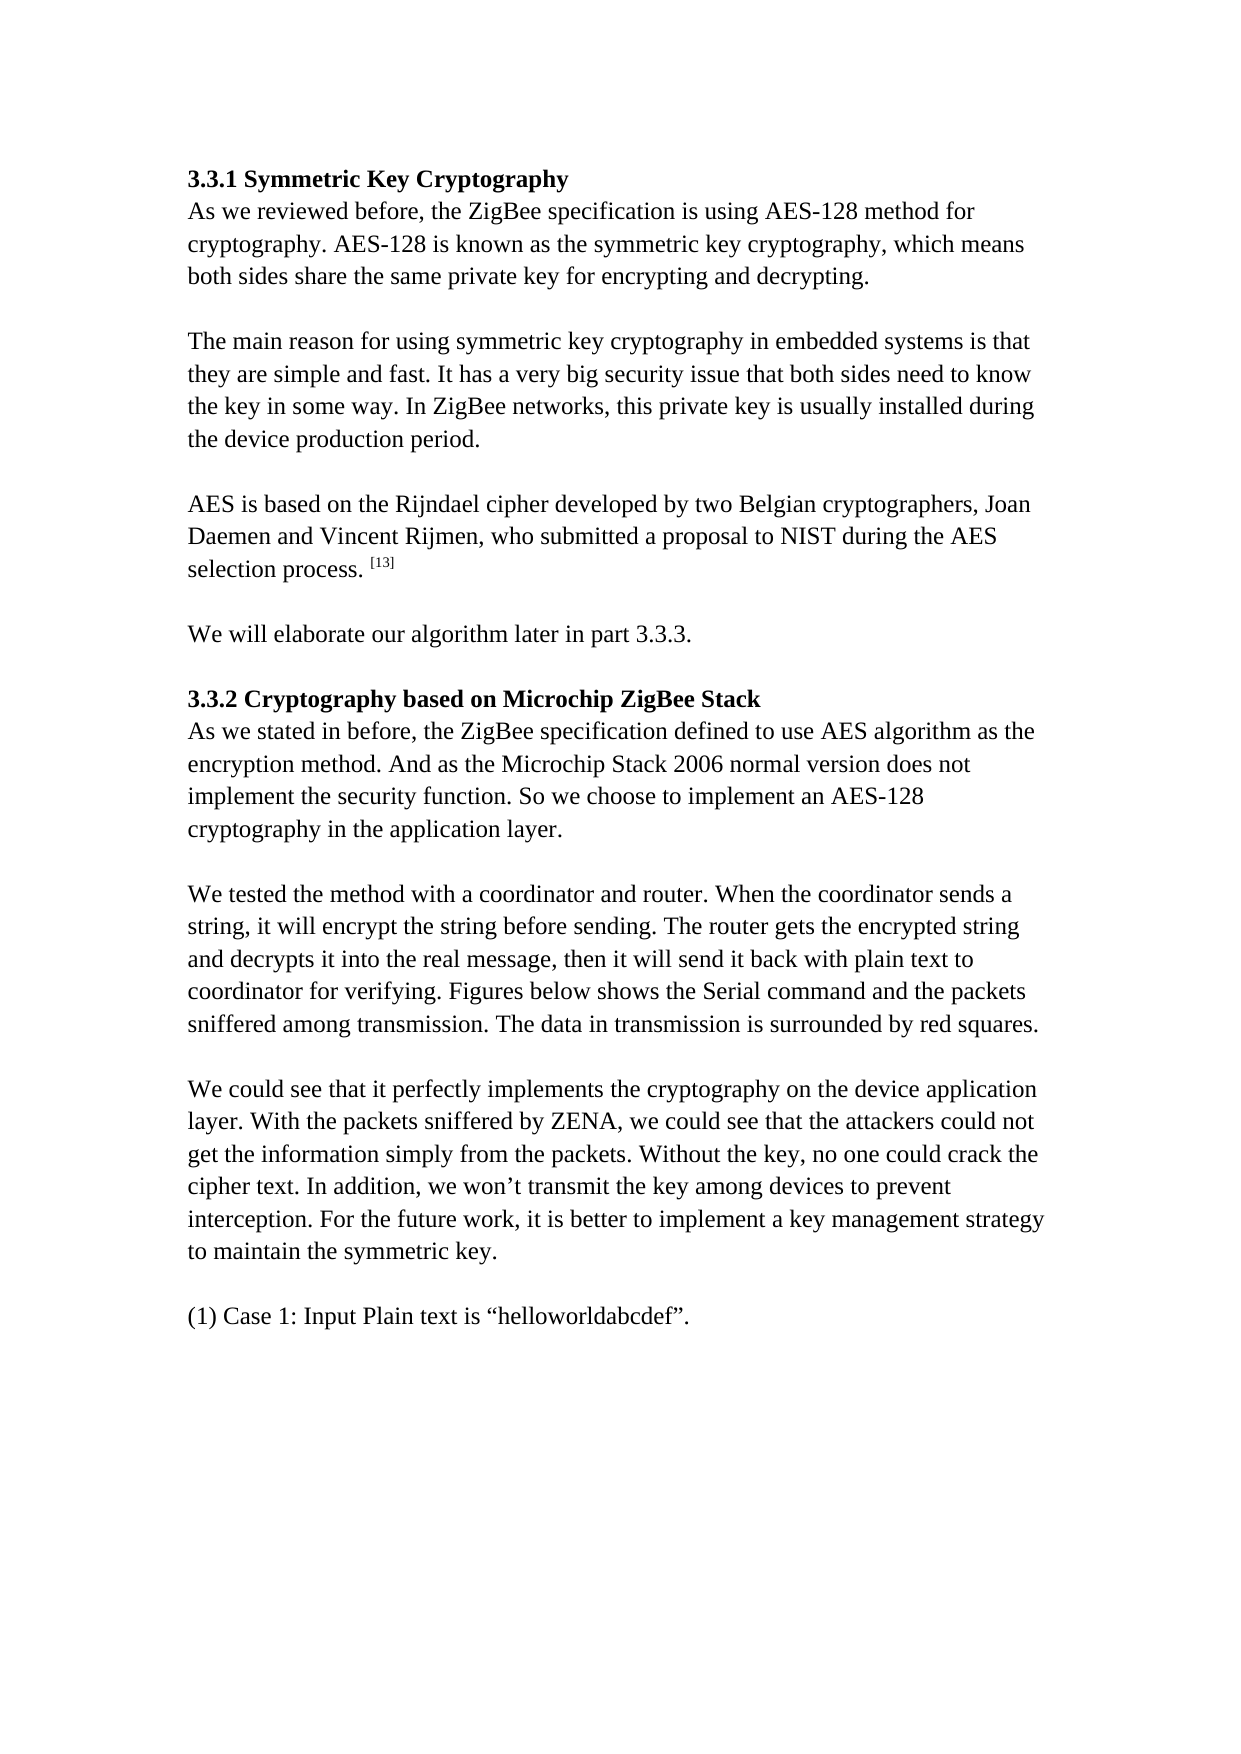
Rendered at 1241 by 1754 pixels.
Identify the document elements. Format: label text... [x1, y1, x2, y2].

text AES is based on the Rijndael cipher developed by two Belgian cryptographers, Joan Daemen and Vincent Rijmen, who submitted a proposal to NIST during the AES selection process. [13] [187, 487, 1053, 584]
text We could see that it perfectly implements the cryptography on the device application layer. With the packets sniffered by ZENA, we could see that the attackers could not get the information simply from the packets. Without the key, no one could crack the cipher text. In addition, we won’t transmit the key among devices to prevent interception. For the future work, it is better to implement a key management strategy to maintain the symmetric key. [187, 1072, 1053, 1267]
text As we reviewed before, the ZigBee specification is using AES-128 method for cryptography. AES-128 is known as the symmetric key cryptography, which means both sides share the same private key for encrypting and decrypting. [187, 194, 1053, 292]
subtitle 3.3.1 Symmetric Key Cryptography [187, 162, 1053, 194]
text (1) Case 1: Input Plain text is “helloworldabcdef”. [187, 1299, 1053, 1332]
text The main reason for using symmetric key cryptography in embedded systems is that they are simple and fast. It has a very big security issue that both sides need to know the key in some way. In ZigBee networks, this private key is usually installed during the device production period. [187, 324, 1053, 454]
text We tested the method with a coordinator and router. When the coordinator sends a string, it will encrypt the string before sending. The router gets the encrypted string and decrypts it into the real message, then it will send it back with plain text to coordinator for verifying. Figures below shows the Serial command and the packets sniffered among transmission. The data in transmission is surrounded by red squares. [187, 877, 1053, 1039]
text We will elaborate our algorithm later in part 3.3.3. [187, 617, 1053, 649]
text As we stated in before, the ZigBee specification defined to use AES algorithm as the encryption method. And as the Microchip Stack 2006 normal version does not implement the security function. So we choose to implement an AES-128 cryptography in the application layer. [187, 714, 1053, 844]
subtitle 3.3.2 Cryptography based on Microchip ZigBee Stack [187, 682, 1053, 714]
